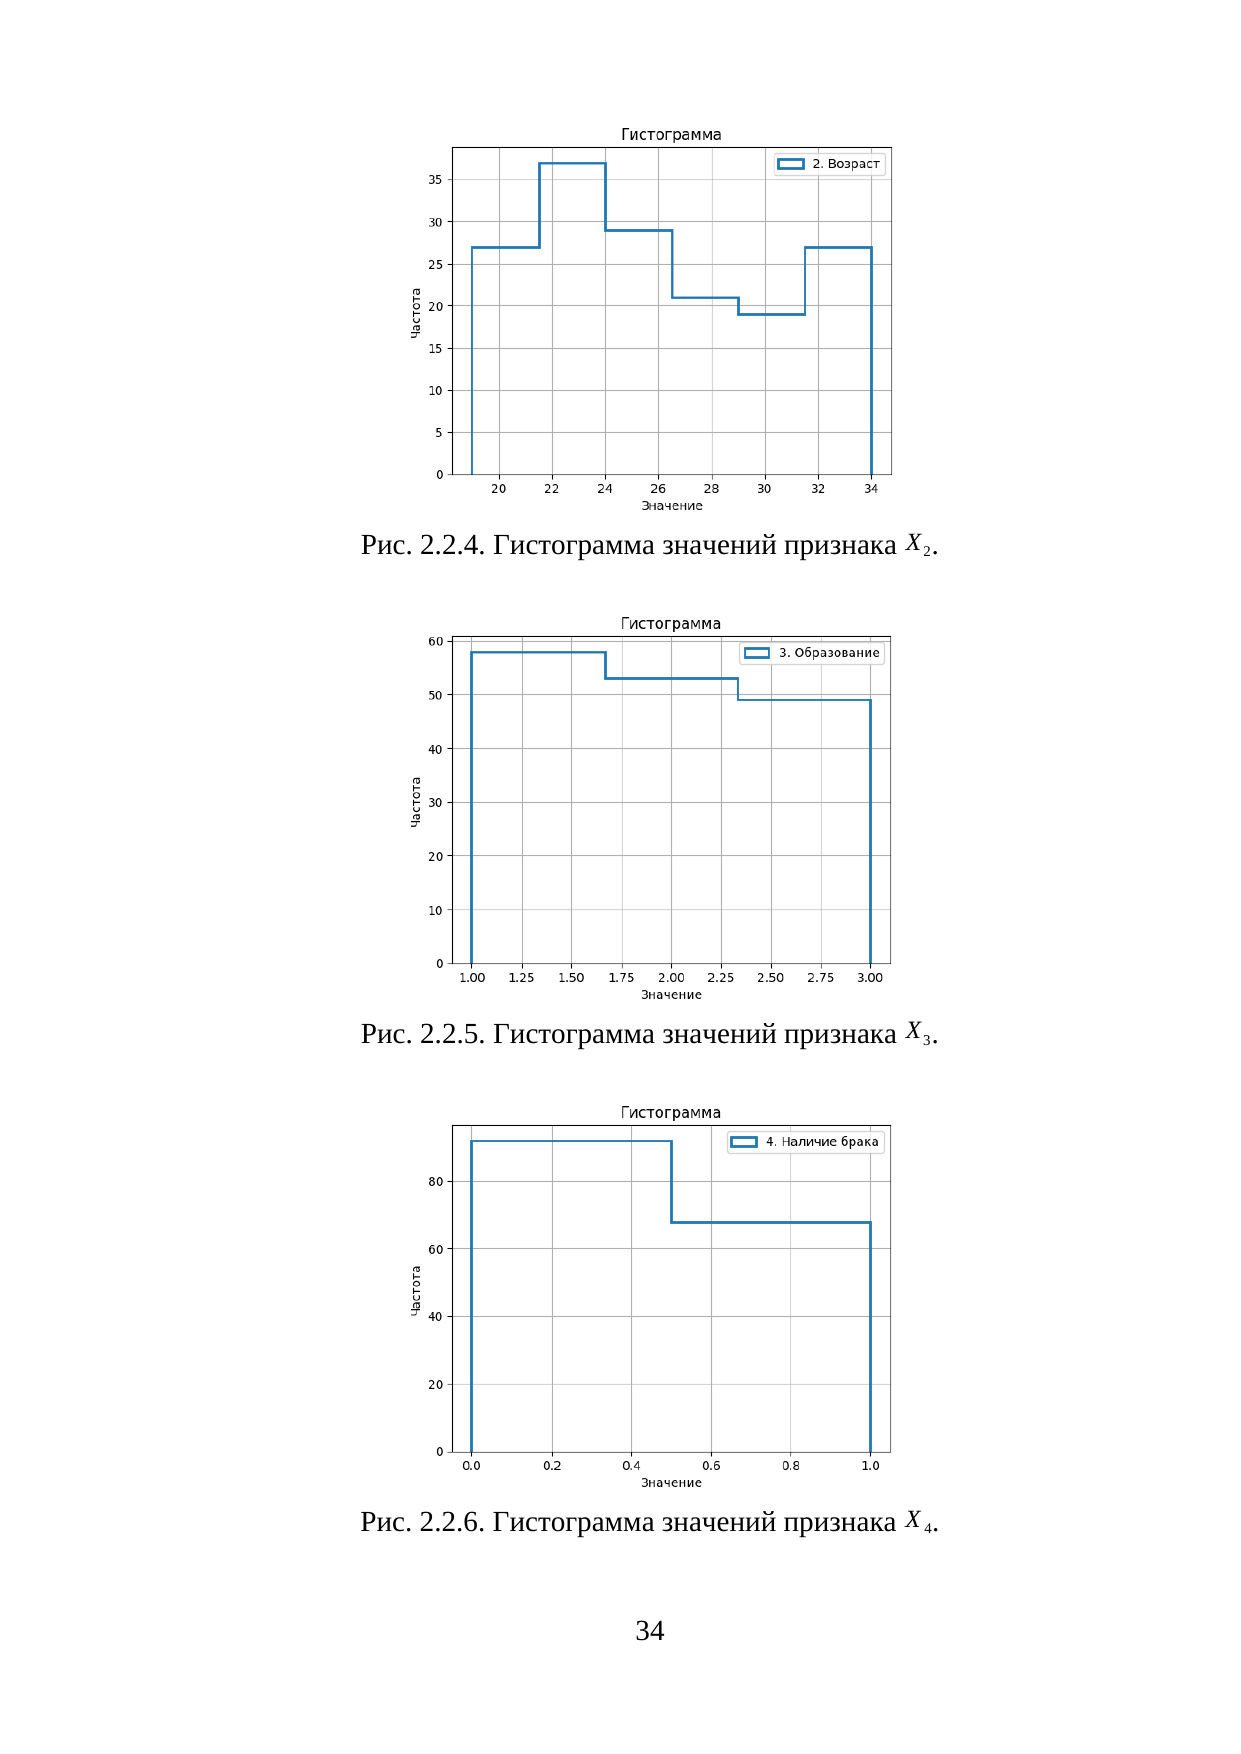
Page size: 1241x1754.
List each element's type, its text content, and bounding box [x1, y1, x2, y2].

picture [401, 118, 899, 521]
picture [402, 1096, 898, 1498]
text Рис. 2.2.4. Гистограмма значений признака . [177, 527, 1122, 561]
picture [402, 607, 898, 1010]
text Рис. 2.2.6. Гистограмма значений признака . [177, 1504, 1122, 1538]
text Рис. 2.2.5. Гистограмма значений признака . [177, 1016, 1122, 1049]
